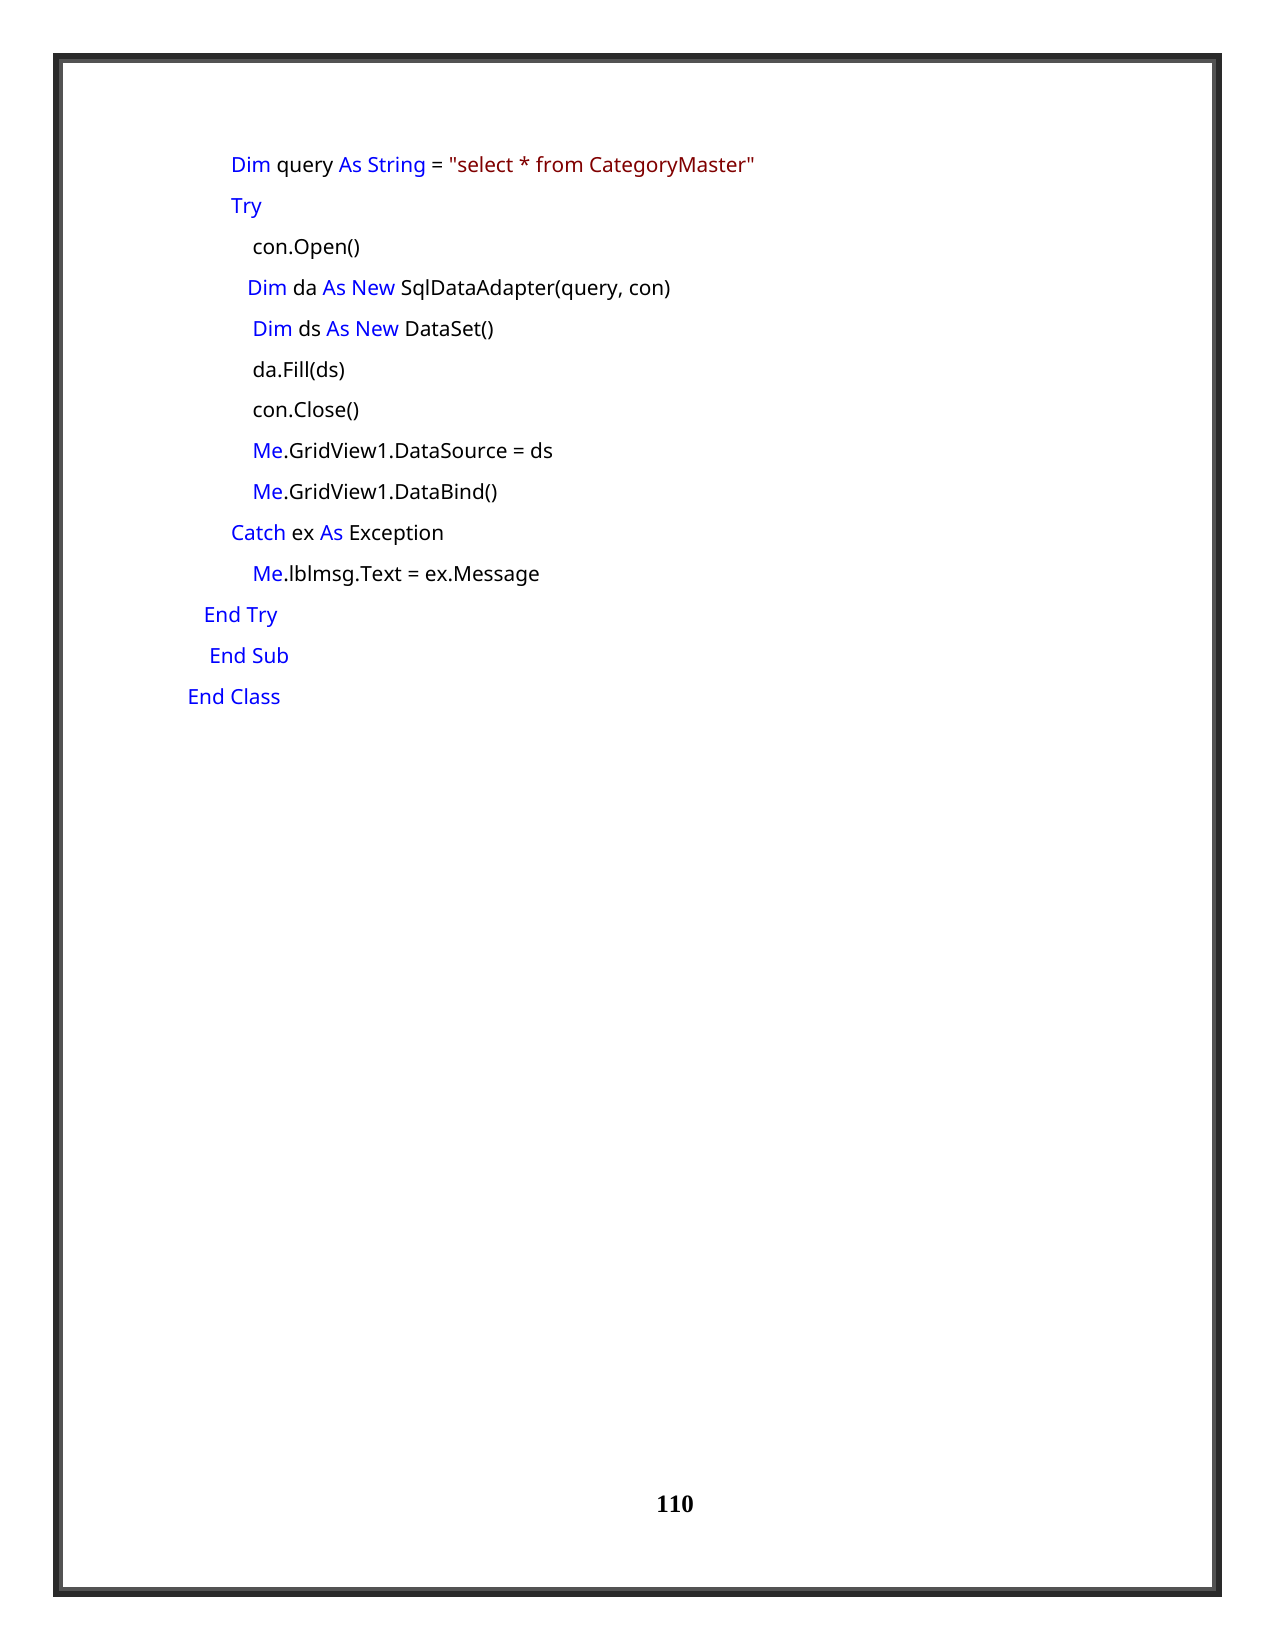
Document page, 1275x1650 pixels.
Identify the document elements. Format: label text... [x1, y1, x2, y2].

text End Class [187, 682, 1087, 711]
text Me.GridView1.DataBind() [187, 477, 1087, 506]
text Me.lblmsg.Text = ex.Message [187, 559, 1087, 588]
text Dim ds As New DataSet() [187, 314, 1087, 342]
text End Sub [187, 641, 1087, 670]
text Try [187, 191, 1087, 219]
text con.Open() [187, 232, 1087, 260]
text con.Close() [187, 396, 1087, 424]
text Dim query As String = "select * from CategoryMaster" [187, 150, 1087, 178]
text Dim da As New SqlDataAdapter(query, con) [187, 273, 1087, 301]
text da.Fill(ds) [187, 355, 1087, 383]
text Catch ex As Exception [187, 518, 1087, 547]
text End Try [187, 600, 1087, 629]
text Me.GridView1.DataSource = ds [187, 437, 1087, 465]
